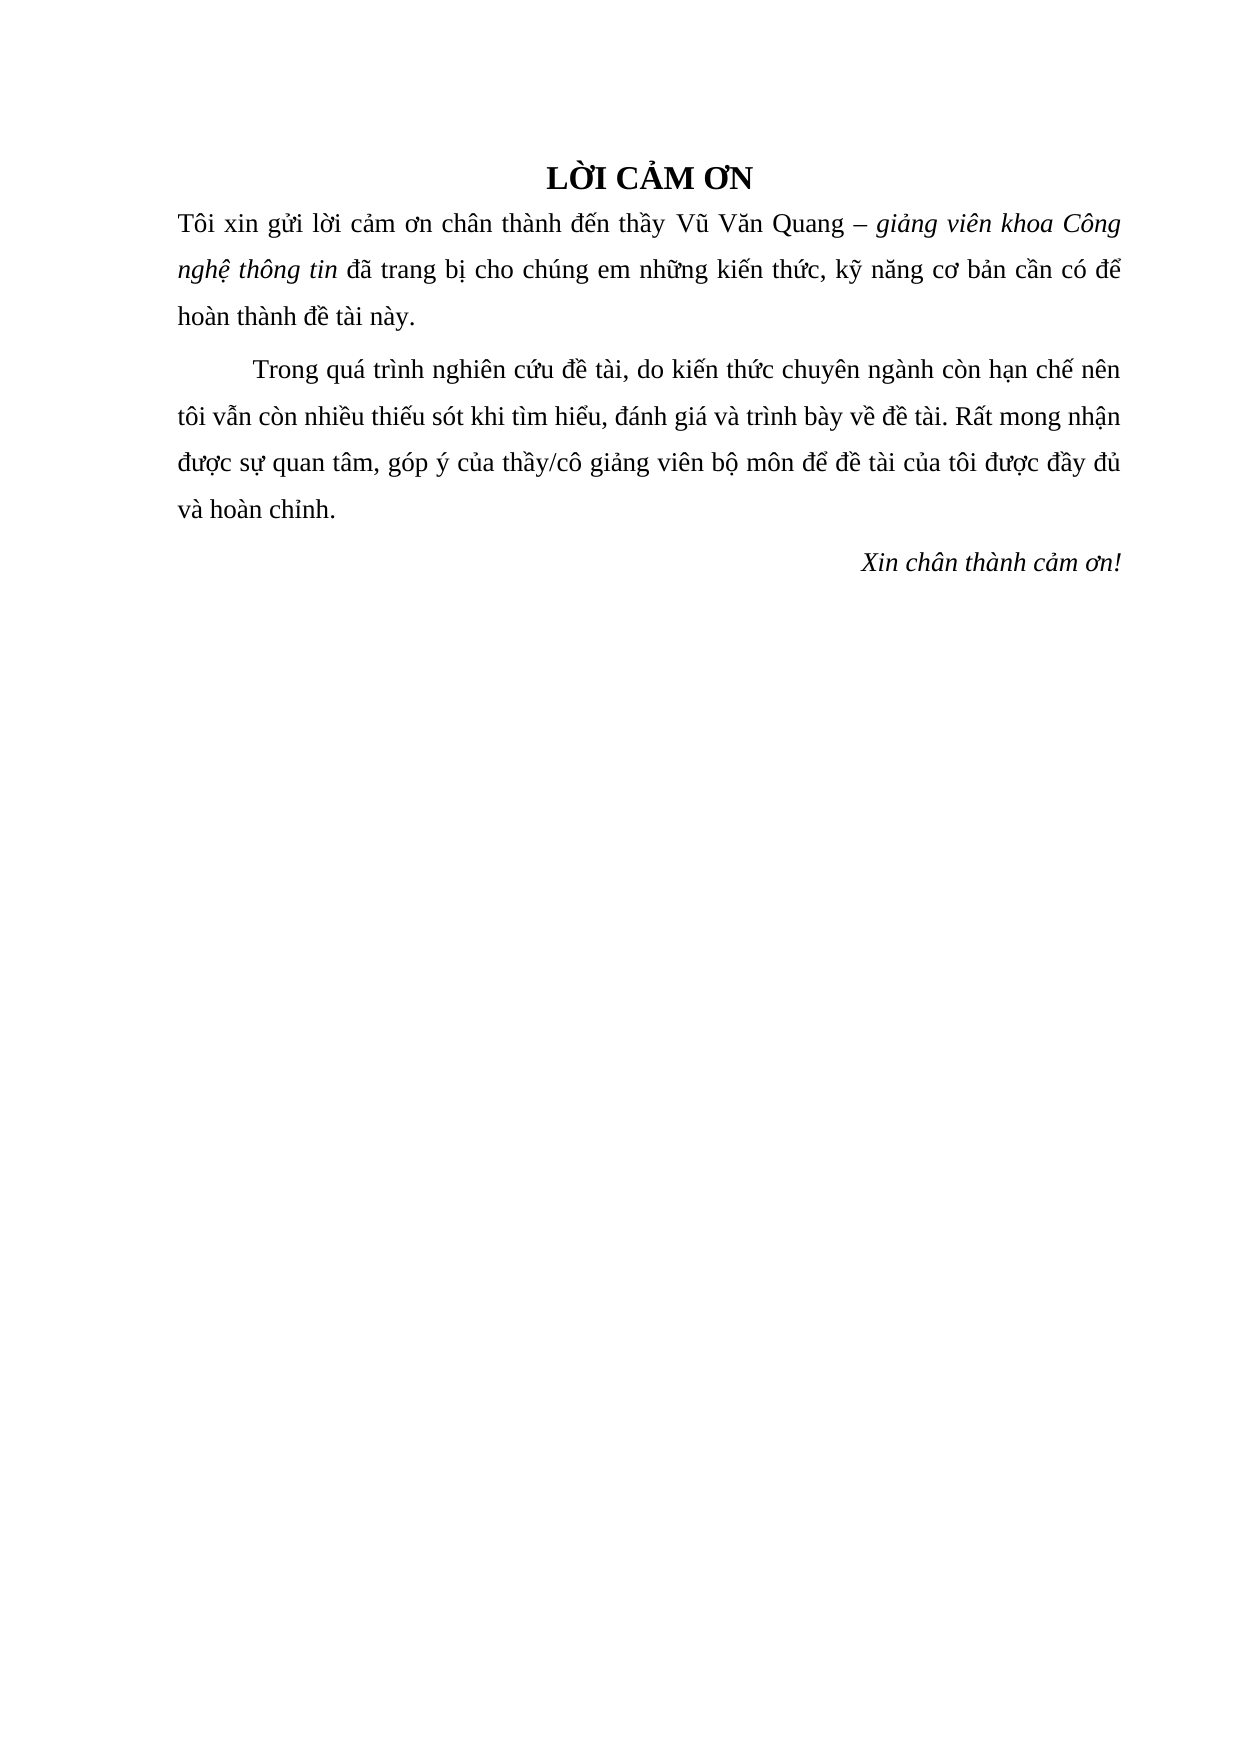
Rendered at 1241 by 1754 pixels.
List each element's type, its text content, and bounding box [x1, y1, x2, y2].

text Xin chân thành cảm ơn! [177, 546, 1122, 577]
text Tôi xin gửi lời cảm ơn chân thành đến thầy Vũ Văn Quang – giảng viên khoa Công nghệ thông tin đã trang bị cho chúng em những kiến thức, kỹ năng cơ bản cần có để hoàn thành đề tài này. [177, 207, 1122, 331]
text LỜI CẢM ƠN [177, 158, 1122, 197]
text Trong quá trình nghiên cứu đề tài, do kiến thức chuyên ngành còn hạn chế nên tôi vẫn còn nhiều thiếu sót khi tìm hiểu, đánh giá và trình bày về đề tài. Rất mong nhận được sự quan tâm, góp ý của thầy/cô giảng viên bộ môn để đề tài của tôi được đầy đủ và hoàn chỉnh. [177, 353, 1122, 524]
